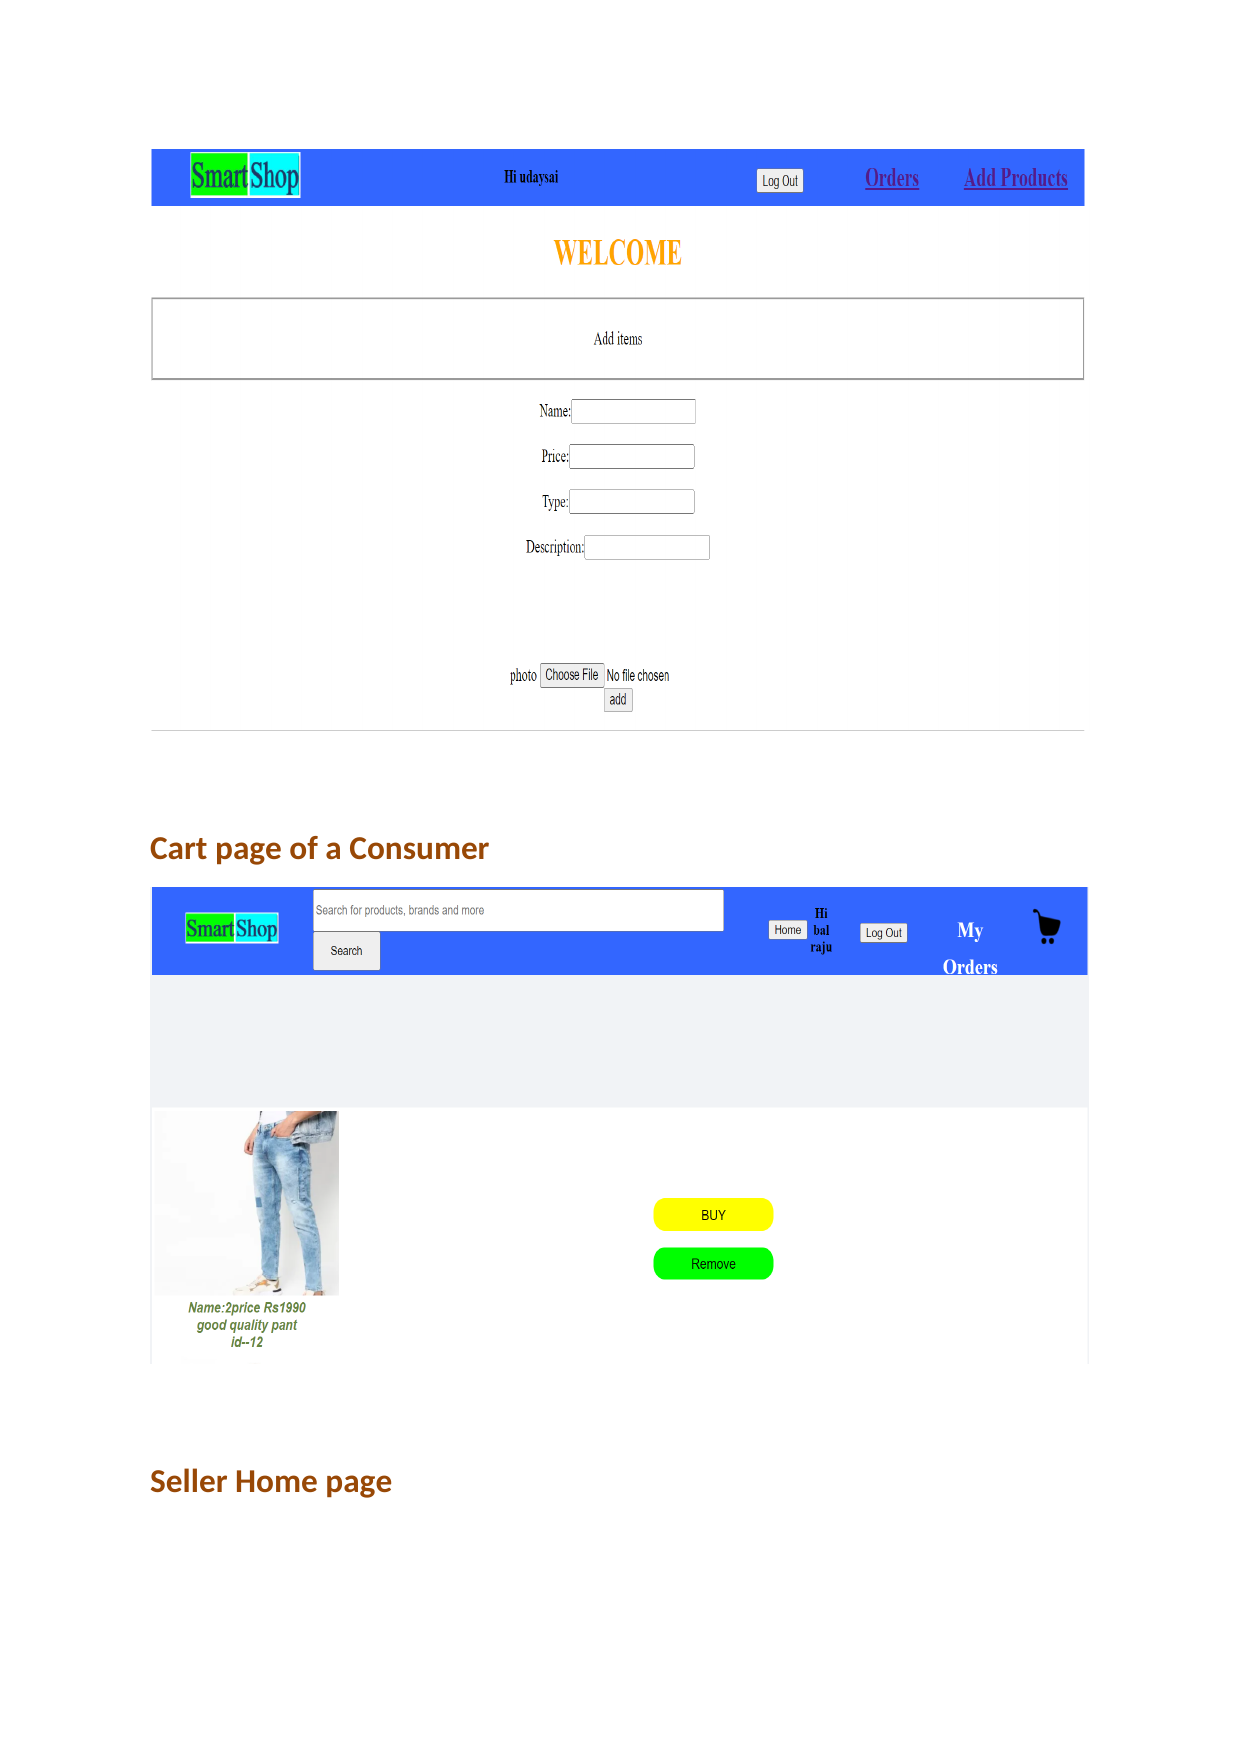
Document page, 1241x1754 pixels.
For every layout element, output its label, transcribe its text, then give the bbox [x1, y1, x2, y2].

text Seller Home page [150, 1460, 1090, 1501]
picture [150, 887, 1089, 1364]
picture [150, 149, 1090, 731]
text Cart page of a Consumer [150, 827, 1090, 868]
